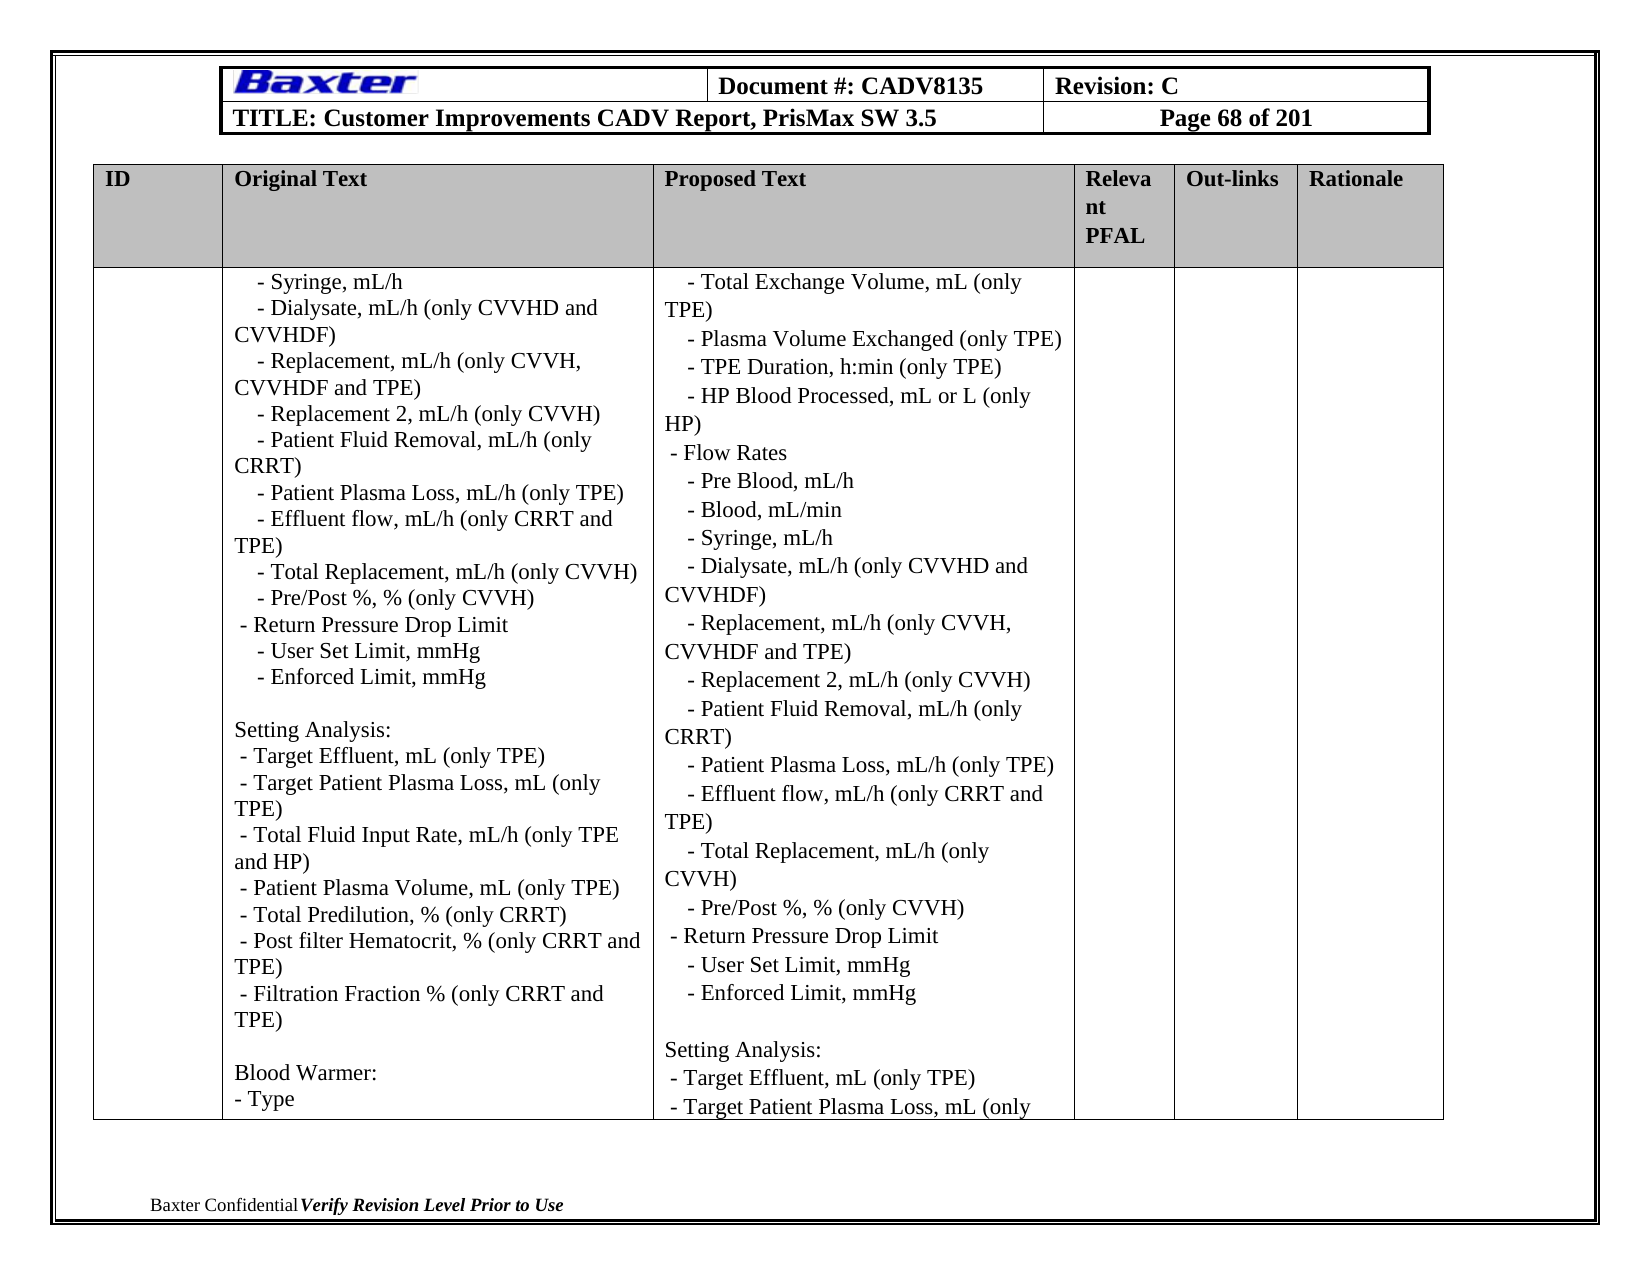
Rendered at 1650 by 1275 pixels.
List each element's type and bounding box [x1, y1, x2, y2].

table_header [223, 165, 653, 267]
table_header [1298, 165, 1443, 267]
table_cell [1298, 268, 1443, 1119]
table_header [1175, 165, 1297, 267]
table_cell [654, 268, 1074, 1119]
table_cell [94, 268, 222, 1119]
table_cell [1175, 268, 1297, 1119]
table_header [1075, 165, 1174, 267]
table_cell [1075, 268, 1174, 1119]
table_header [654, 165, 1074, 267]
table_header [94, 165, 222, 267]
picture [232, 70, 420, 96]
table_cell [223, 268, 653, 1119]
